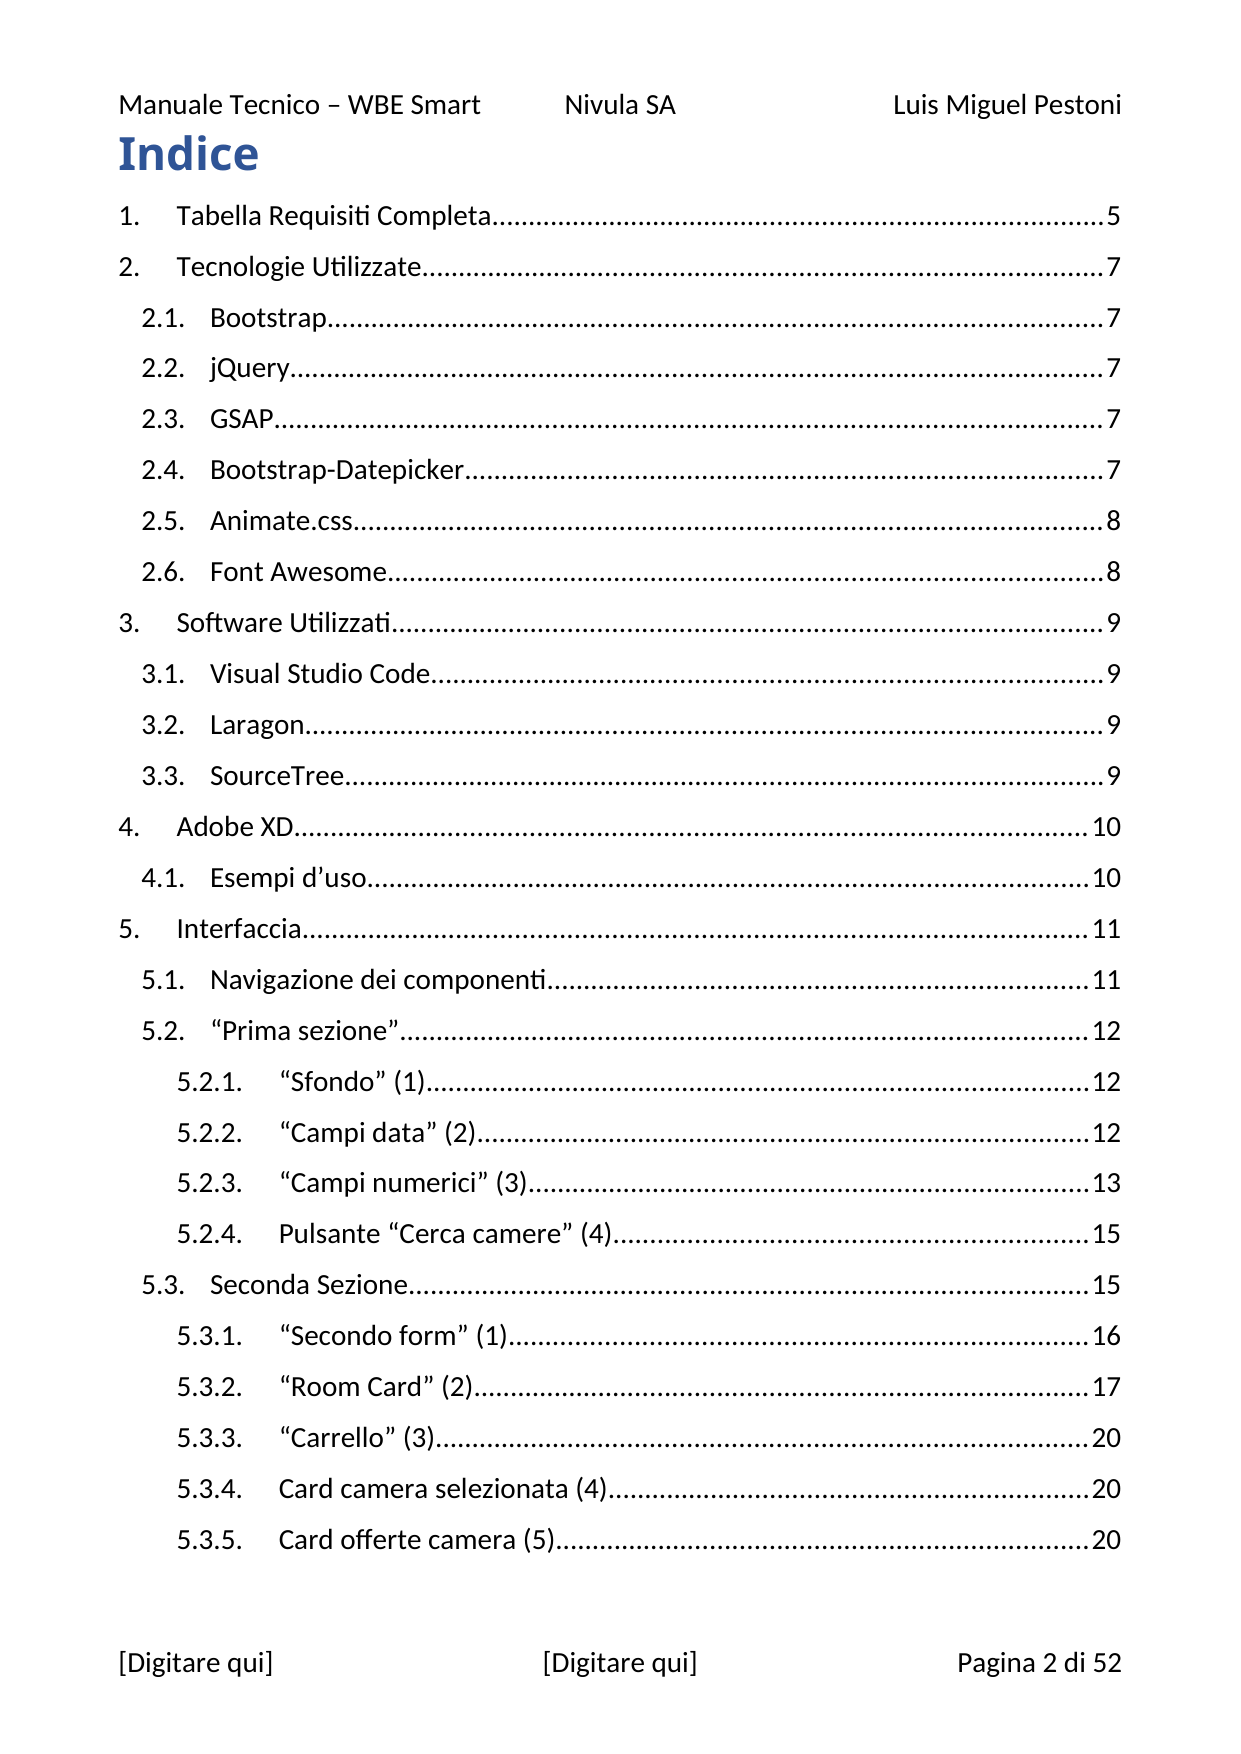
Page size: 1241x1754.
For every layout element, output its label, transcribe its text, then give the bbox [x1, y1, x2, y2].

text Indice [118, 122, 1122, 184]
